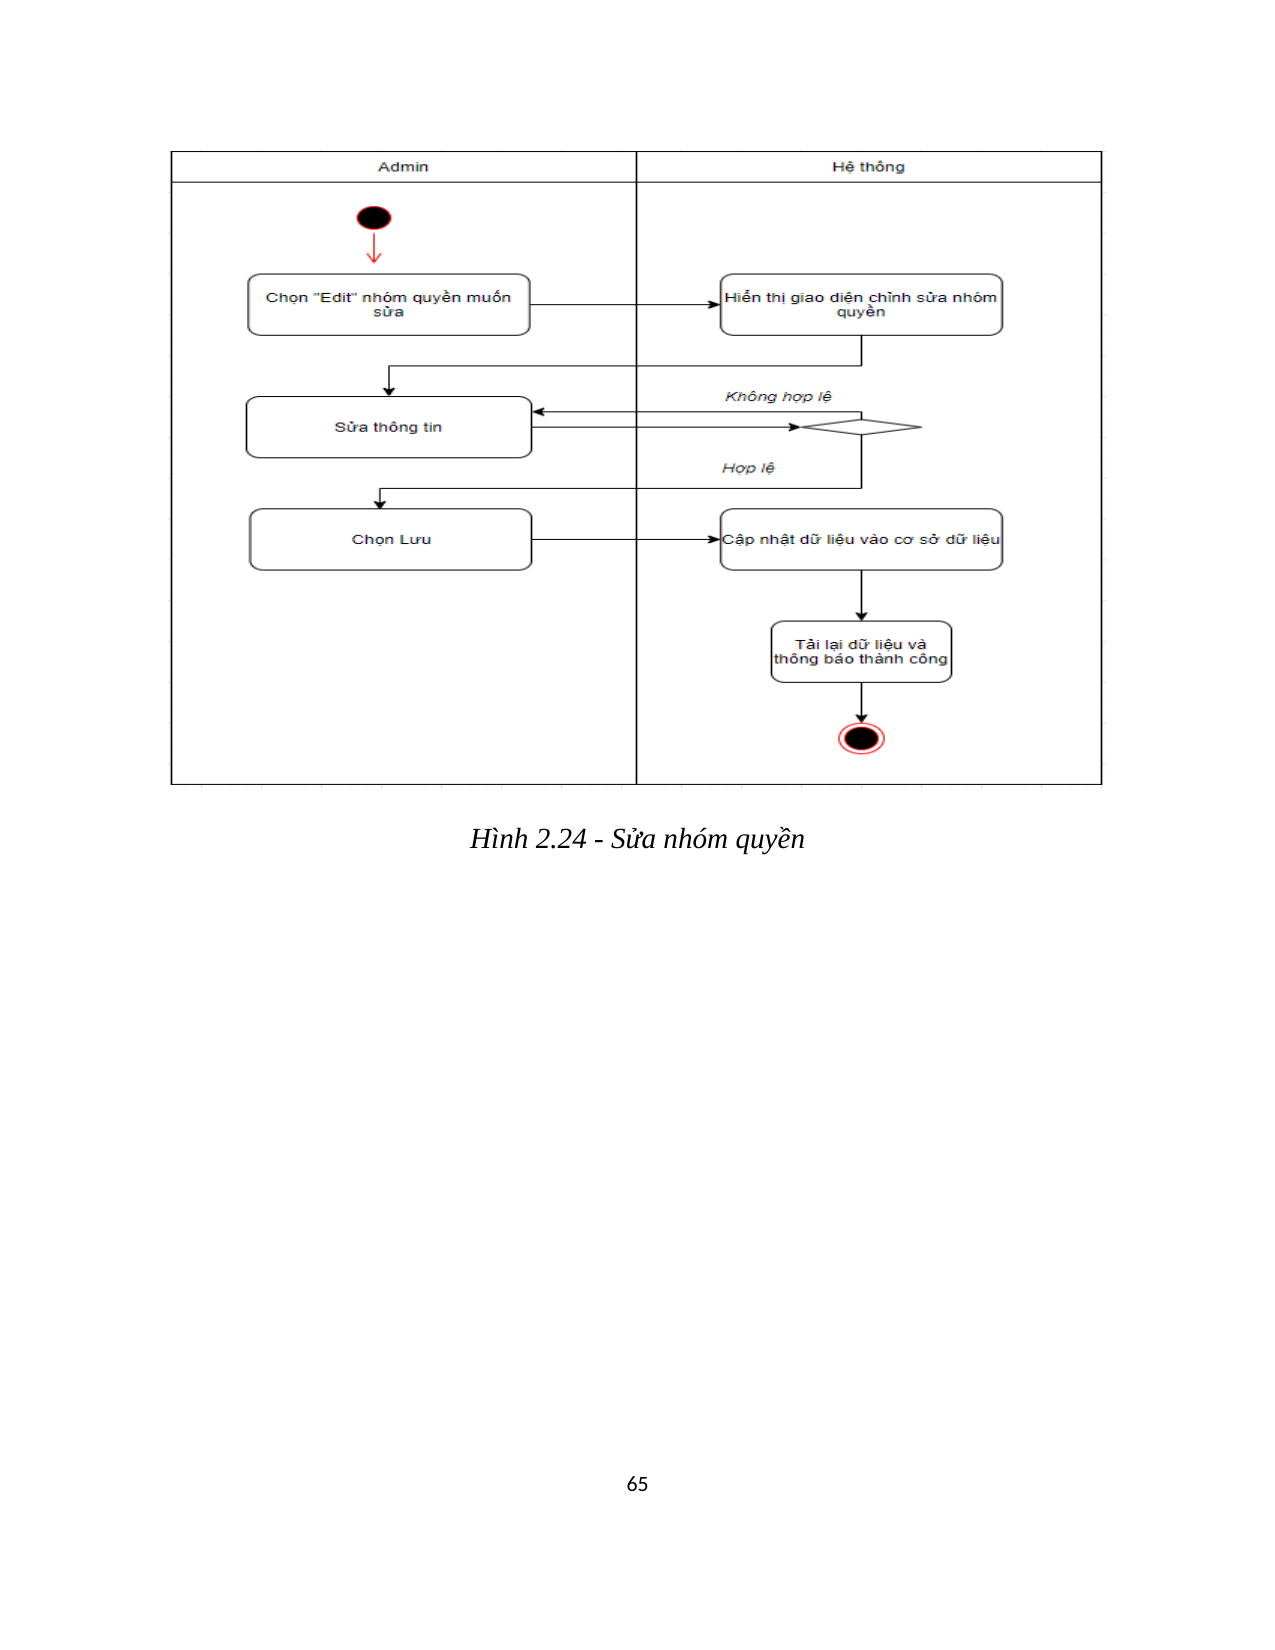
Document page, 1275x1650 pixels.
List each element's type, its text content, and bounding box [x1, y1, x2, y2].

picture [168, 150, 1107, 788]
text Hình 2.24 - Sửa nhóm quyền [150, 821, 1125, 855]
